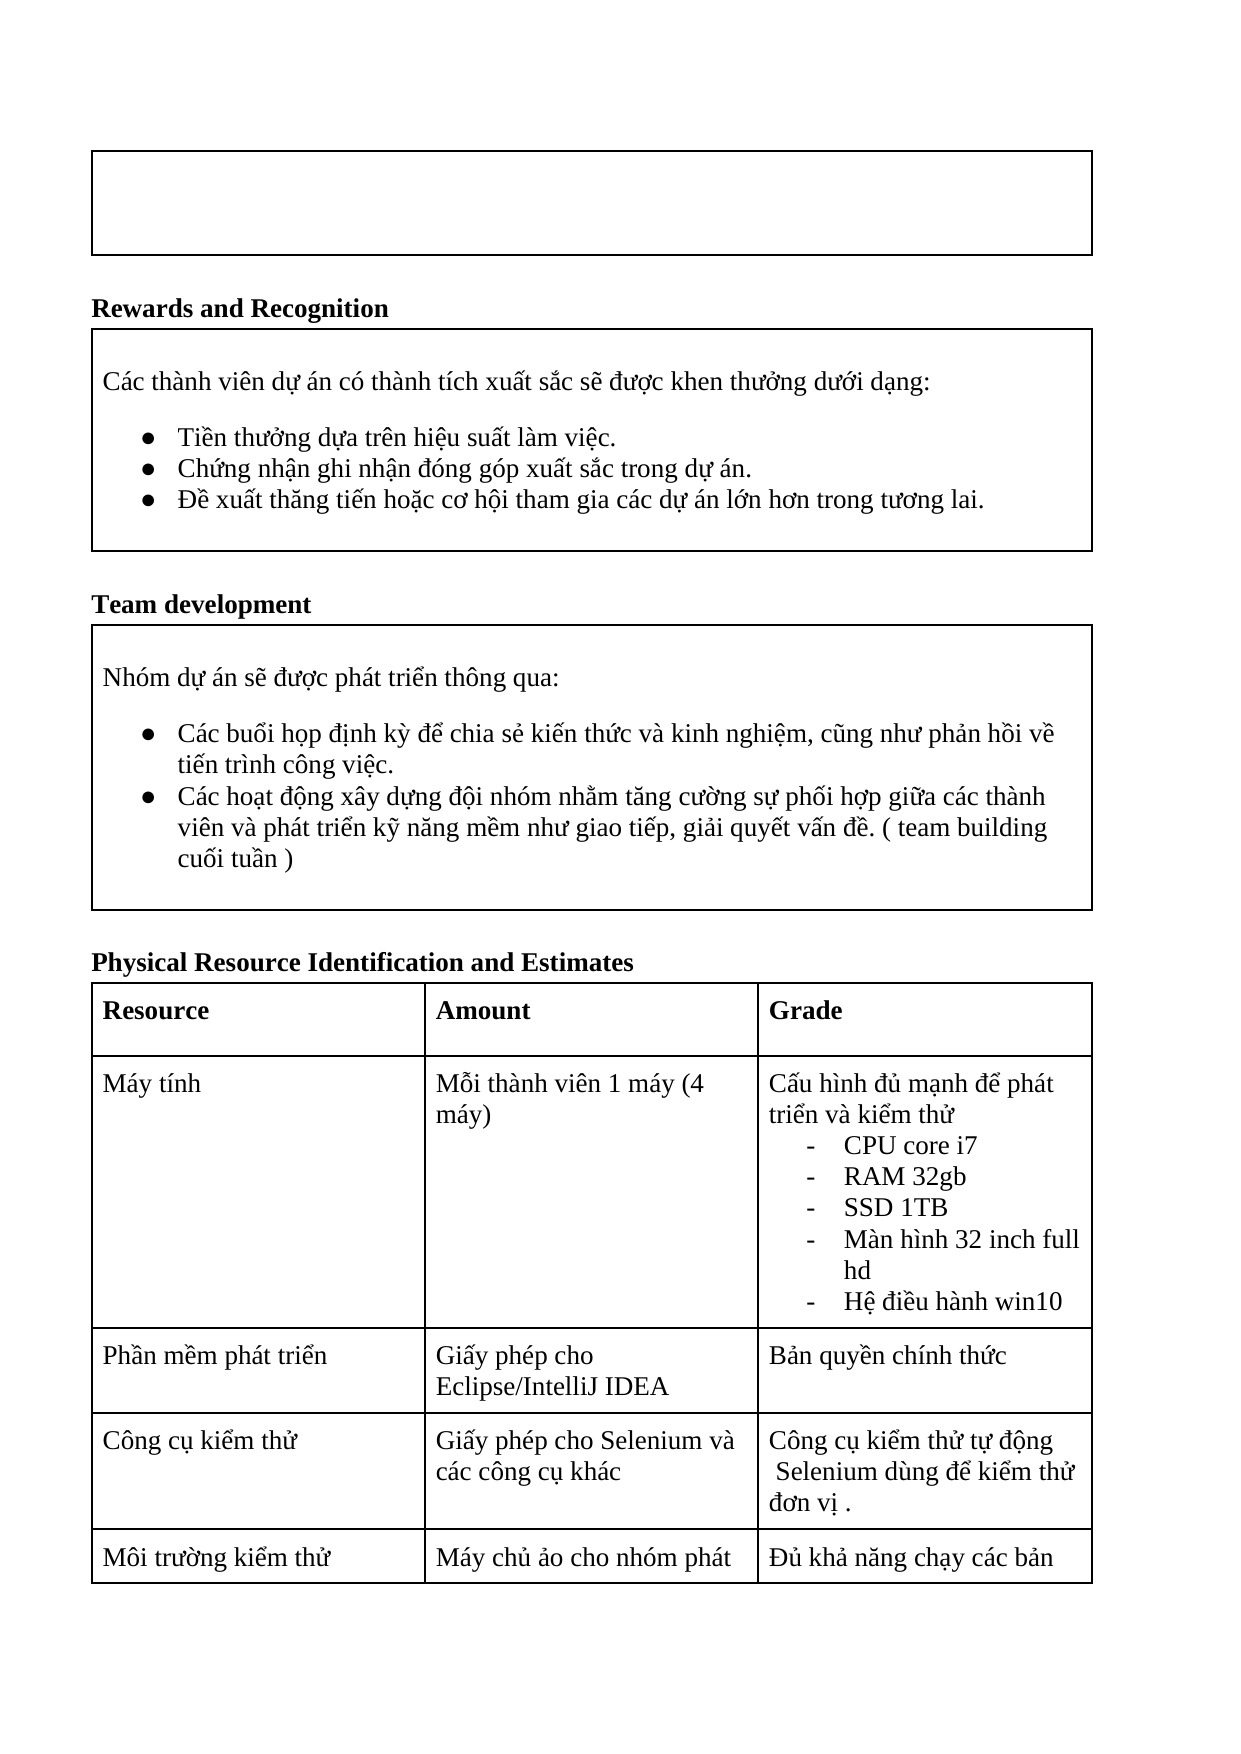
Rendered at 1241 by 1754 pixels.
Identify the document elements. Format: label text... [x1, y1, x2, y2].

table_header Resource [93, 984, 424, 1054]
table_cell Phần mềm phát triển [93, 1329, 424, 1412]
table_cell Giấy phép cho Selenium và các công cụ khác [426, 1414, 757, 1528]
table_cell Công cụ kiểm thử tự động Selenium dùng để kiểm thử đơn vị . [759, 1414, 1091, 1528]
table_cell Giấy phép cho Eclipse/IntelliJ IDEA [426, 1329, 757, 1412]
table_header Amount [426, 984, 757, 1054]
table_header Grade [759, 984, 1091, 1054]
text Rewards and Recognition [91, 292, 1090, 323]
text Physical Resource Identification and Estimates [91, 946, 1090, 977]
table_cell Bản quyền chính thức [759, 1329, 1091, 1412]
table_cell Máy tính [93, 1057, 424, 1327]
table_cell Công cụ kiểm thử [93, 1414, 424, 1528]
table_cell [426, 1530, 757, 1582]
table_cell Môi trường kiểm thử [93, 1530, 424, 1582]
table_header Các thành viên dự án có thành tích xuất sắc sẽ được khen thưởng dưới dạng: Tiền thưởng dựa trên hiệu suất làm việc. Chứng nhận ghi nhận đóng góp xuất sắc trong dự án. Đề xuất thăng tiến hoặc cơ hội tham gia các dự án lớn hơn trong tương lai. [93, 330, 1091, 550]
table_cell Cấu hình đủ mạnh để phát triển và kiểm thử CPU core i7 RAM 32gb SSD 1TB Màn hình 32 inch full hd Hệ điều hành win10 [759, 1057, 1091, 1327]
text Team development [91, 588, 1090, 619]
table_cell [759, 1530, 1091, 1582]
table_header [93, 152, 1091, 254]
table_header Nhóm dự án sẽ được phát triển thông qua: Các buổi họp định kỳ để chia sẻ kiến thức và kinh nghiệm, cũng như phản hồi về tiến trình công việc. Các hoạt động xây dựng đội nhóm nhằm tăng cường sự phối hợp giữa các thành viên và phát triển kỹ năng mềm như giao tiếp, giải quyết vấn đề. ( team building cuối tuần ) [93, 626, 1091, 908]
table_cell Mỗi thành viên 1 máy (4 máy) [426, 1057, 757, 1327]
